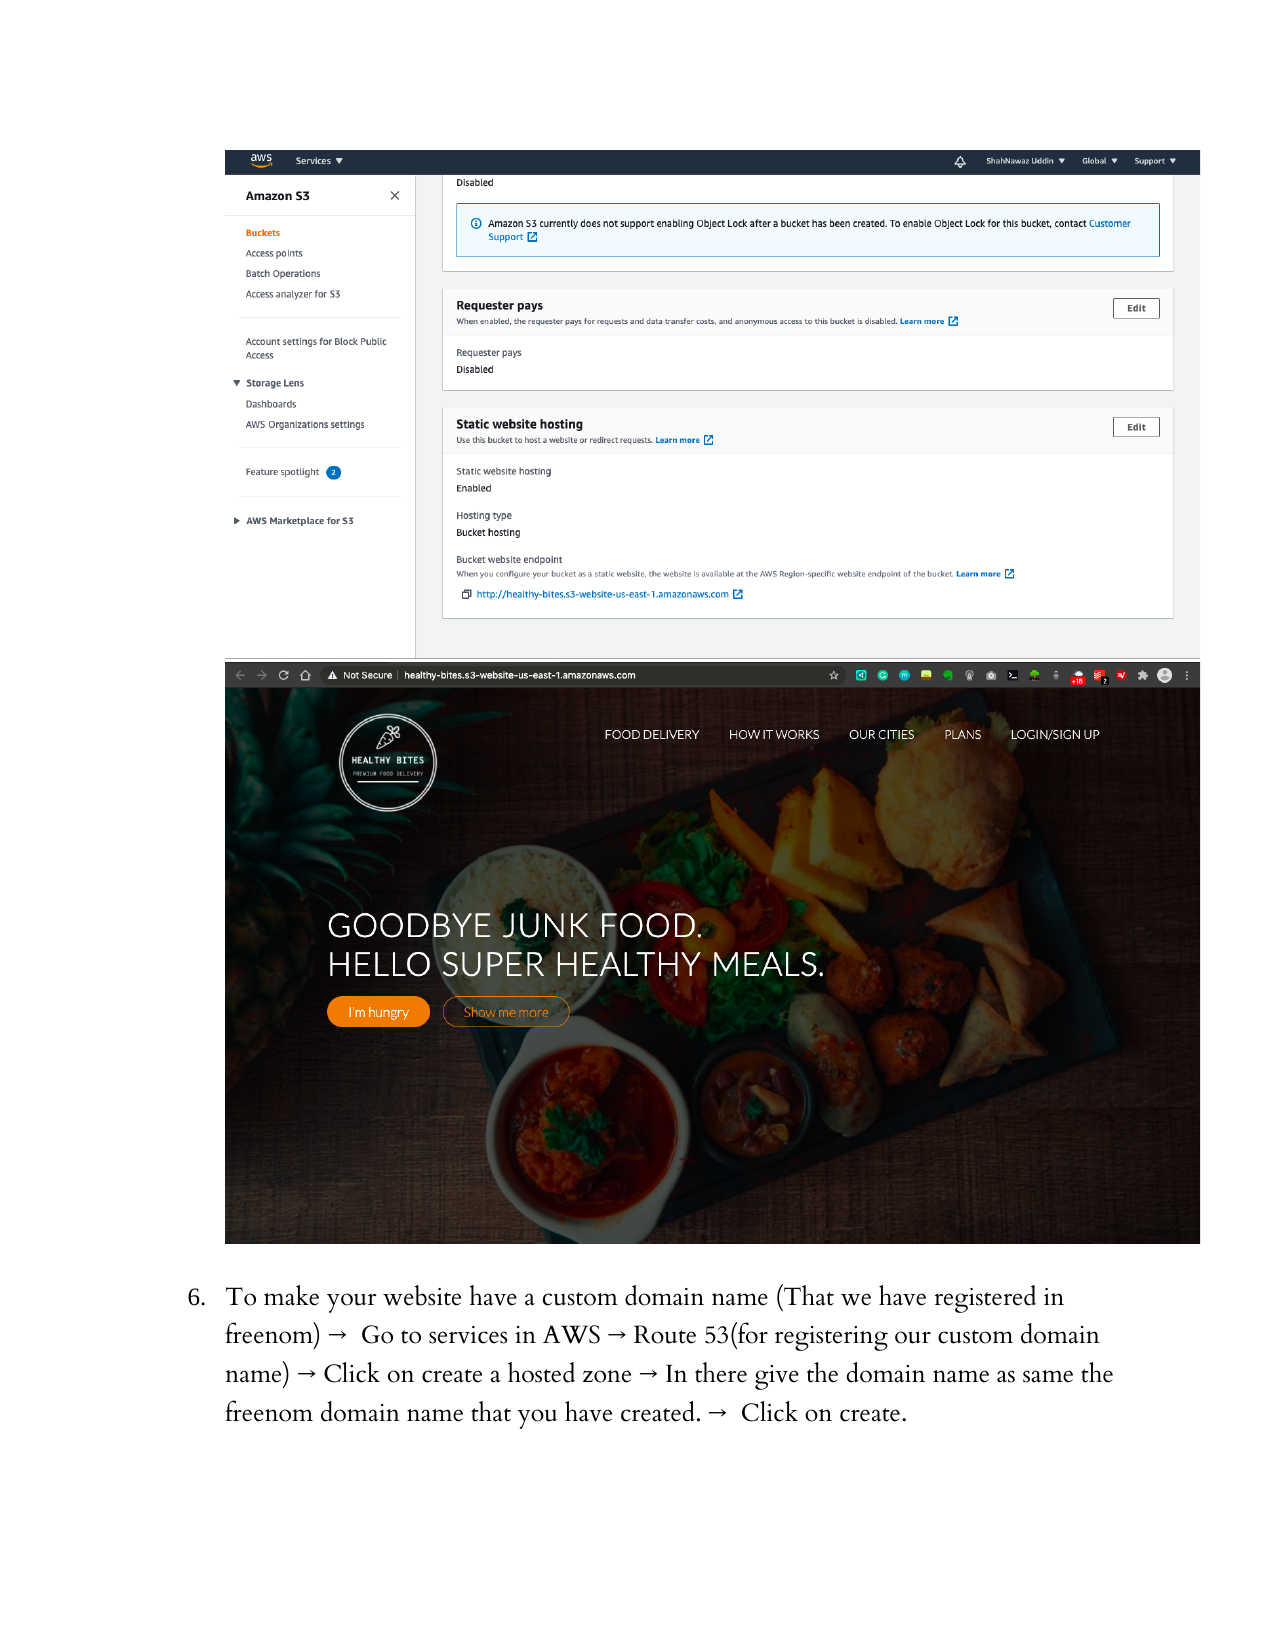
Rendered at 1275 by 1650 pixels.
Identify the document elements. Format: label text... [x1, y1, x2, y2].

list To make your website have a custom domain name (That we have registered in freenom) → Go to services in AWS → Route 53(for registering our custom domain name) → Click on create a hosted zone → In there give the domain name as same the freenom domain name that you have created. → Click on create. [187, 1280, 1125, 1431]
picture [225, 150, 1200, 659]
picture [225, 662, 1200, 1244]
